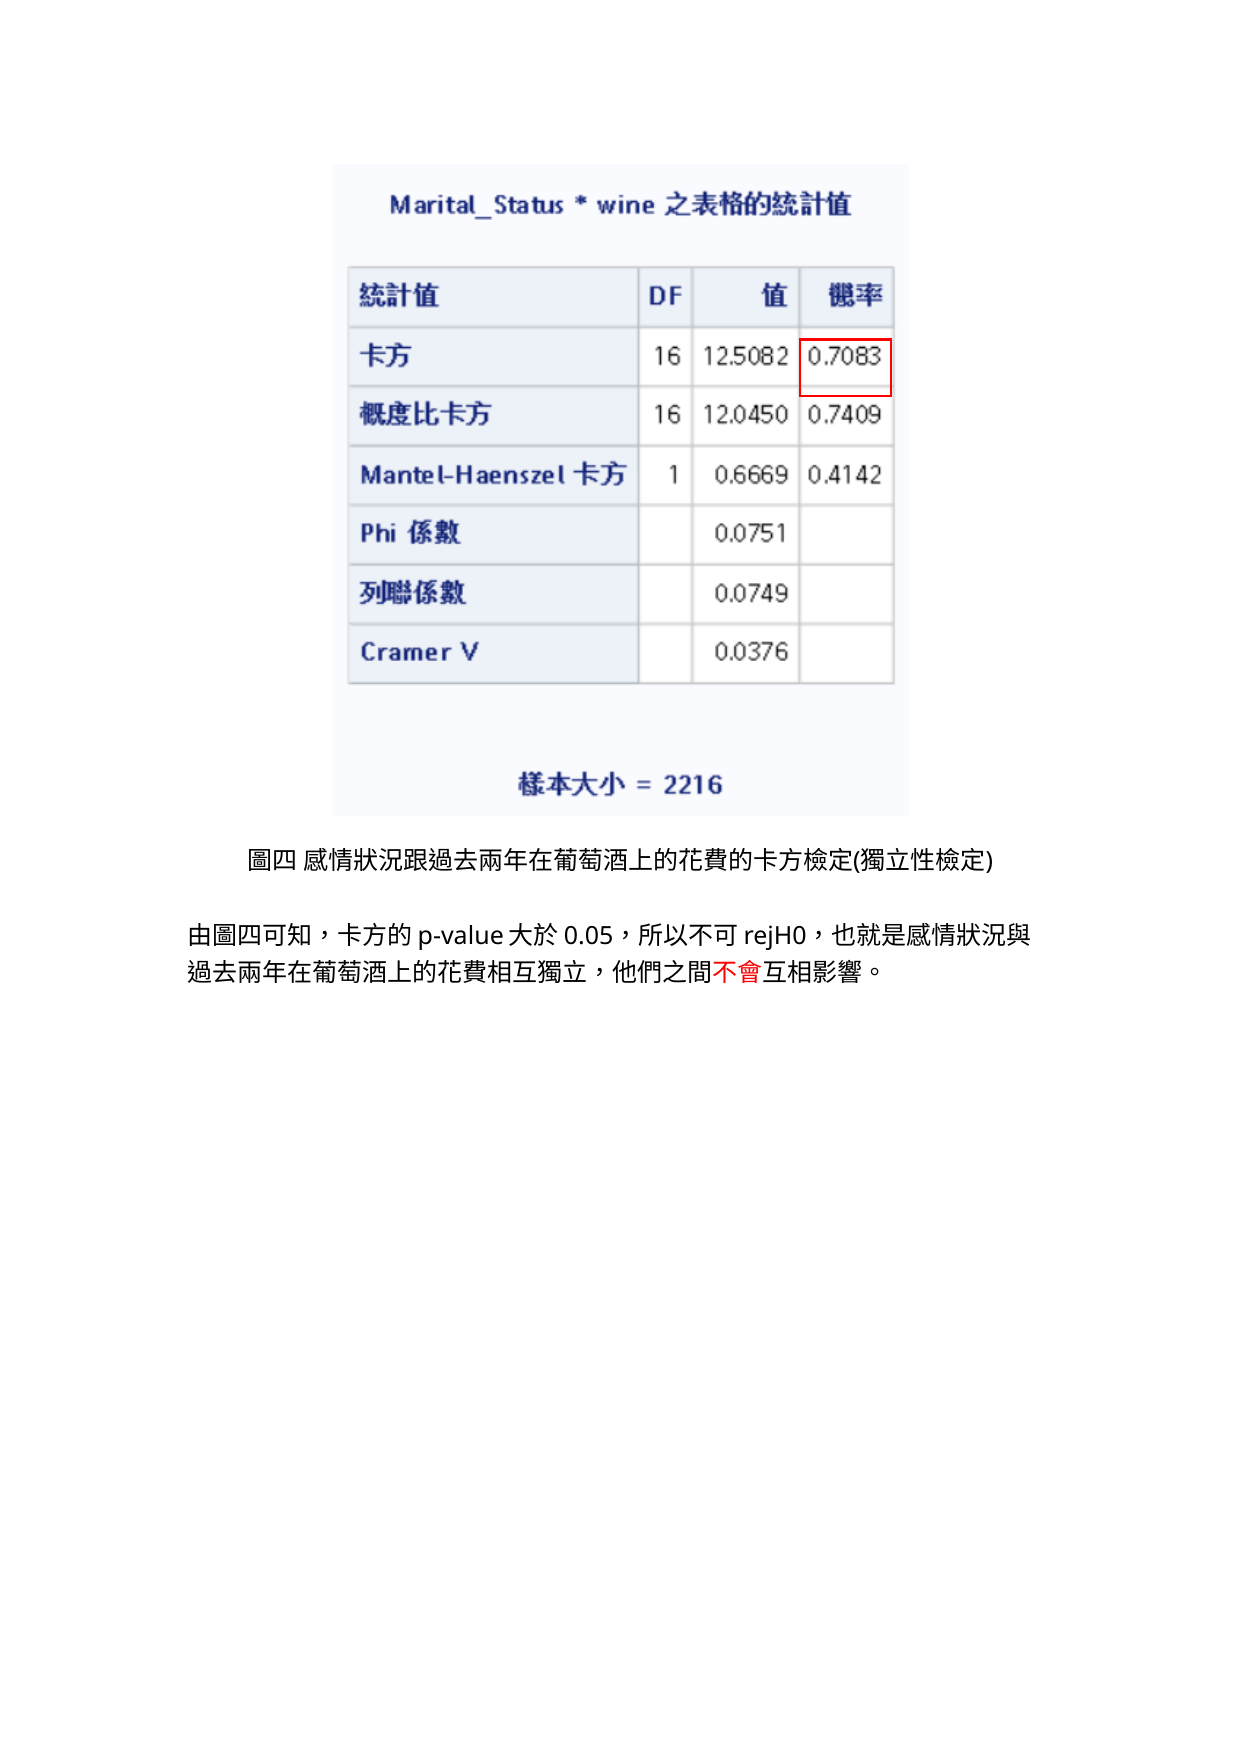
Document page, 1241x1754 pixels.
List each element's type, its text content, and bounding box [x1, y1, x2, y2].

picture [331, 164, 909, 816]
text 圖四 感情狀況跟過去兩年在葡萄酒上的花費的卡方檢定(獨立性檢定) [187, 839, 1053, 877]
text 由圖四可知，卡方的p-value大於0.05，所以不可rejH0，也就是感情狀況與過去兩年在葡萄酒上的花費相互獨立，他們之間不會互相影響。 [187, 914, 1053, 989]
